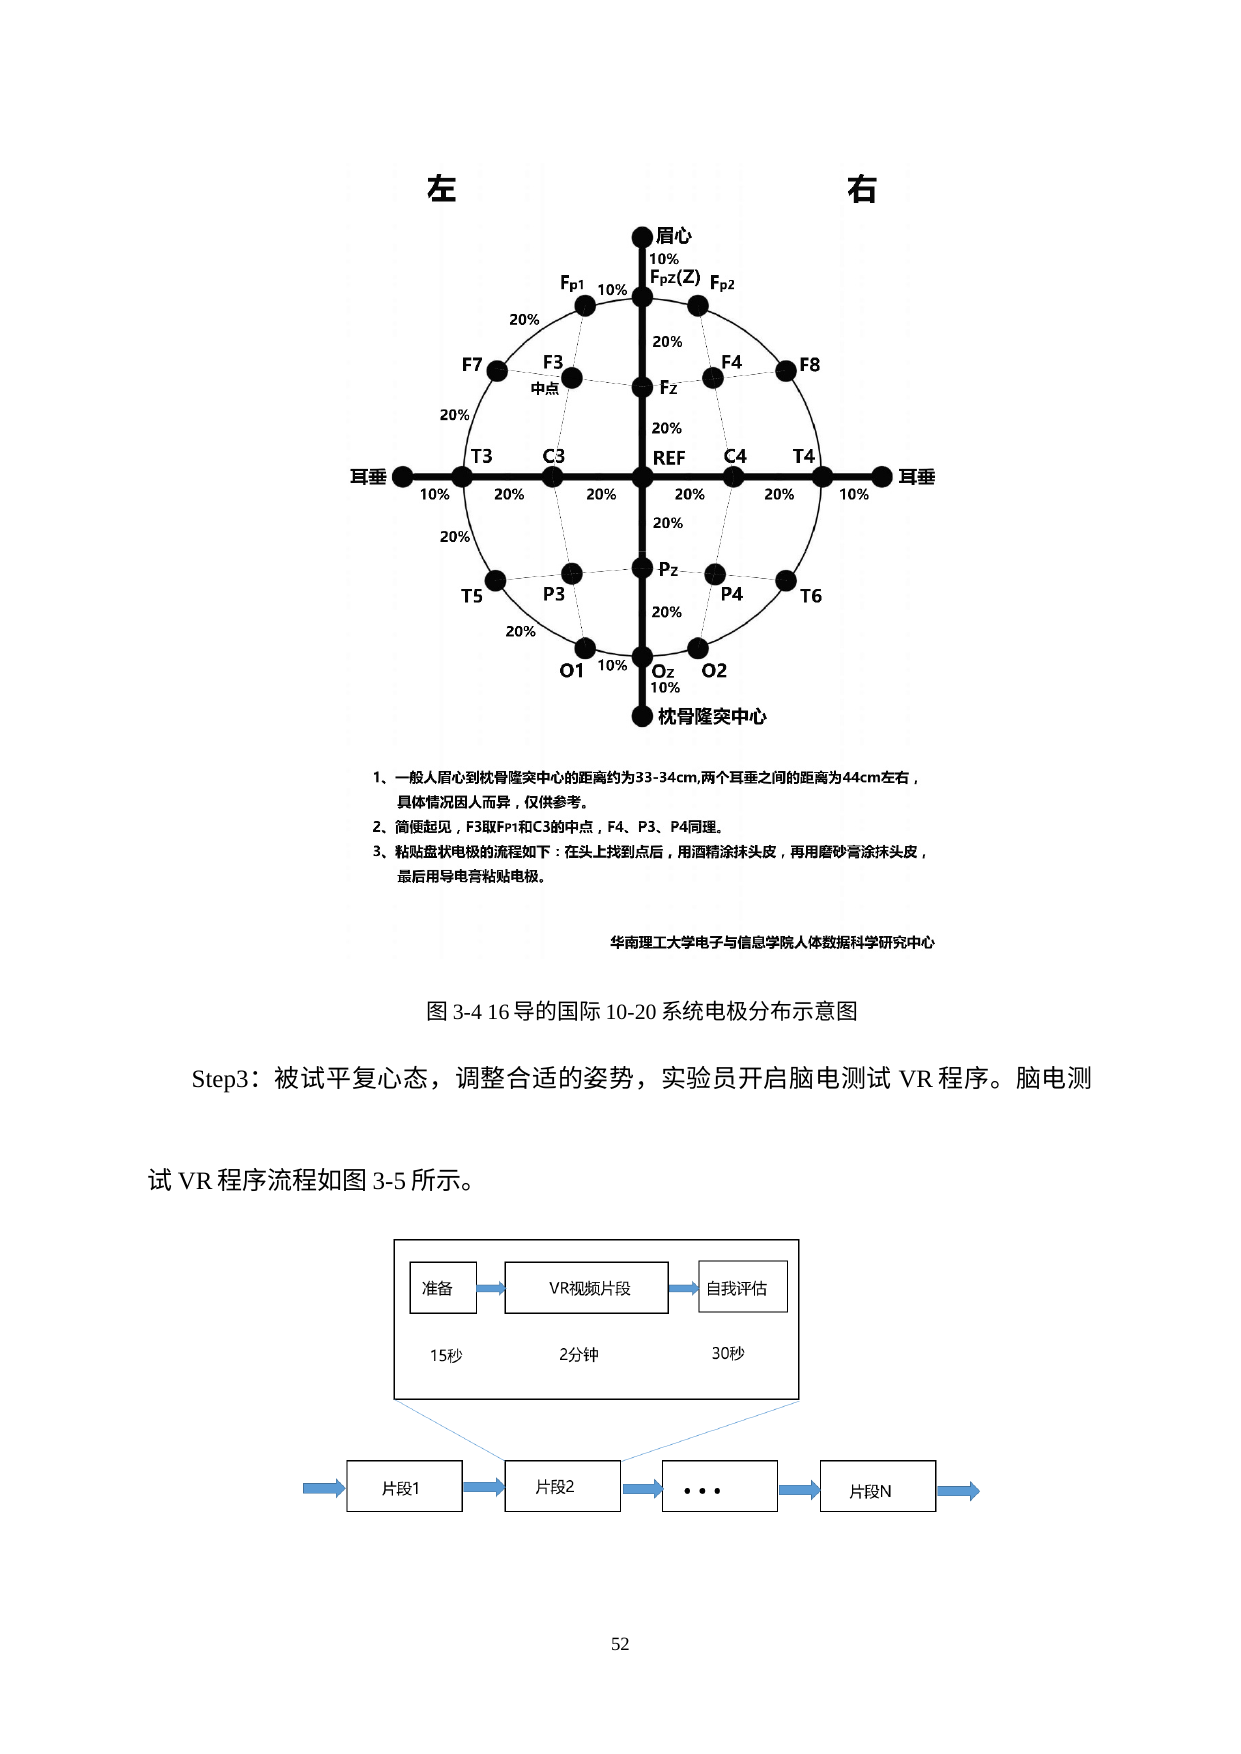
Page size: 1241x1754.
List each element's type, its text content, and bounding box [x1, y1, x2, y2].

picture [342, 163, 942, 959]
text Step3：被试平复心态，调整合适的姿势，实验员开启脑电测试VR程序。脑电测试VR程序流程如图3-5所示。 [148, 1043, 1092, 1213]
picture [300, 1231, 984, 1525]
text 图3-4 16导的国际10-20系统电极分布示意图 [148, 993, 1092, 1027]
